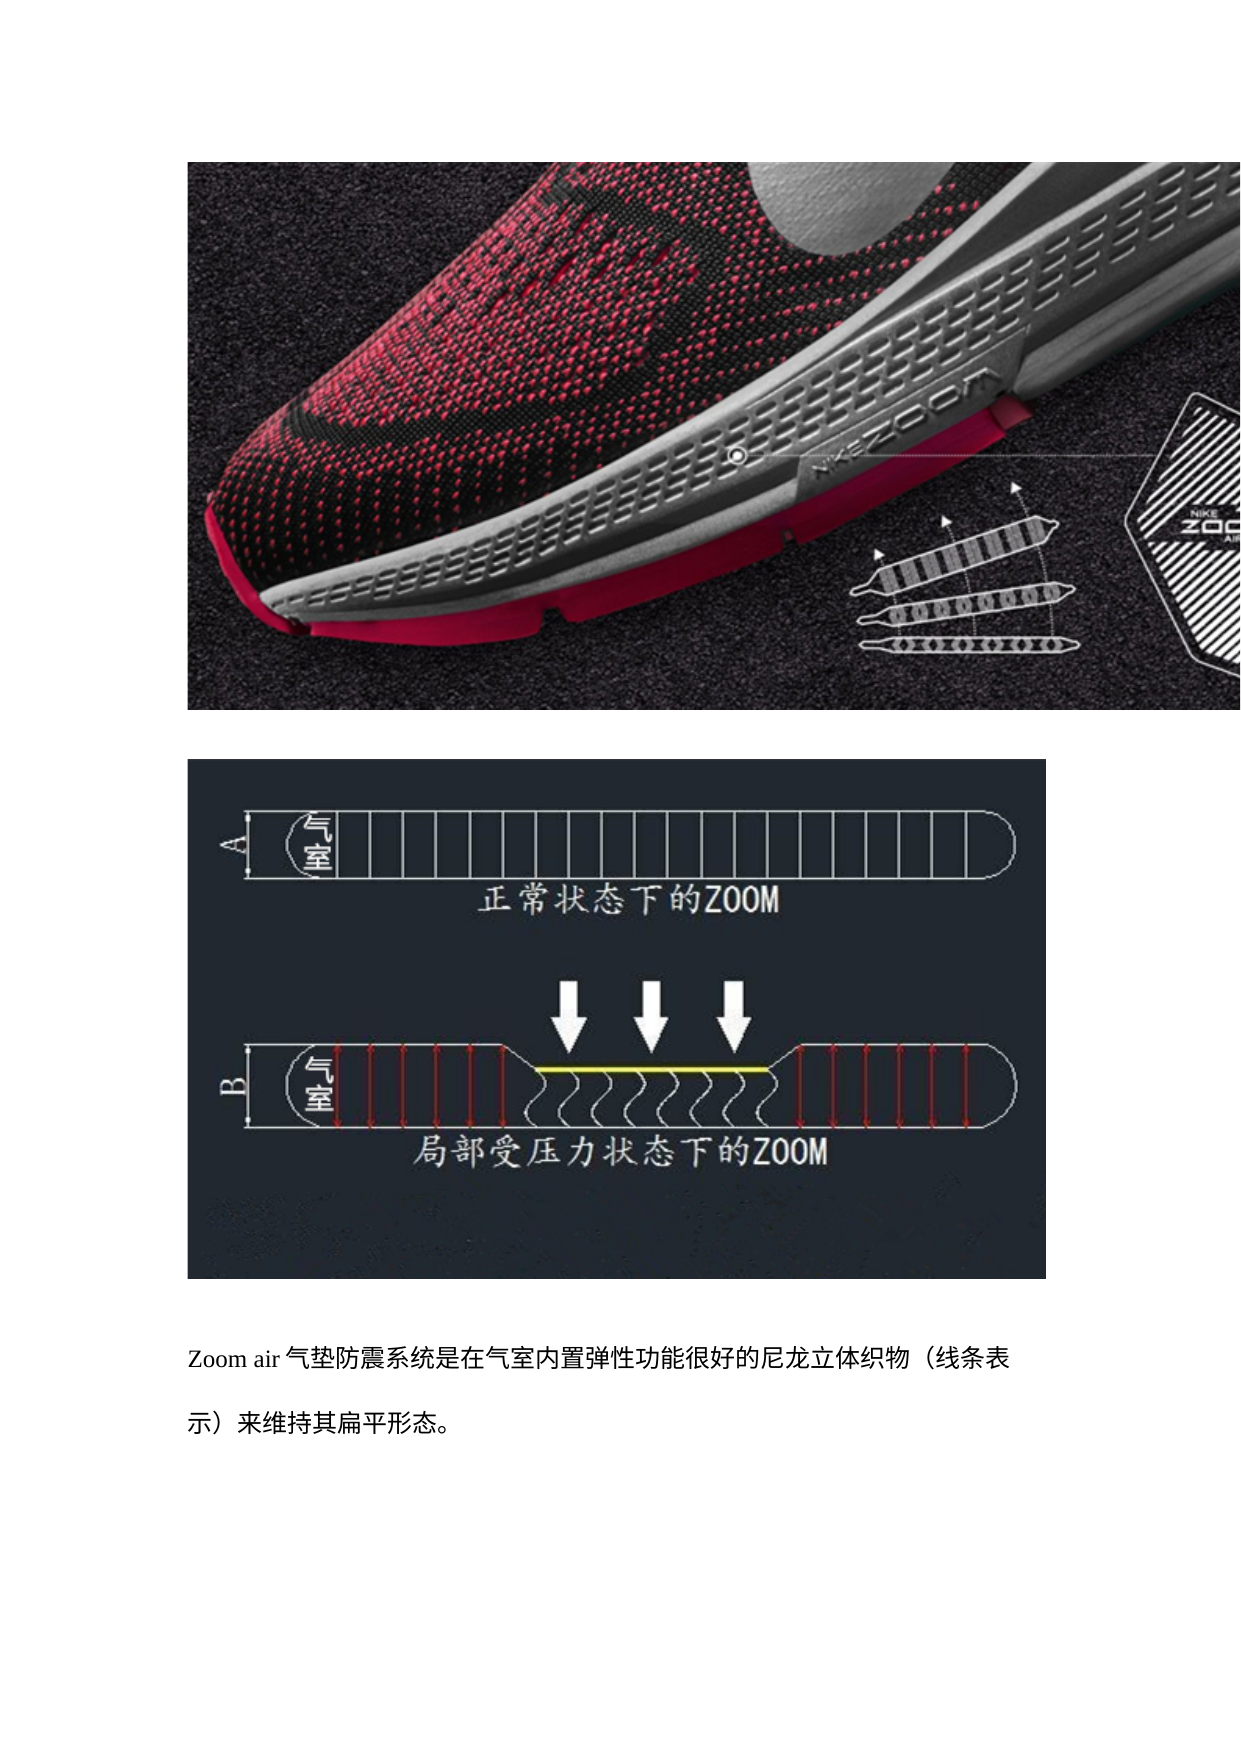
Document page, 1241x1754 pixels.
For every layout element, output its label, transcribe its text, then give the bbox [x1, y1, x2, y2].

picture [187, 162, 1241, 710]
picture [187, 759, 1046, 1279]
text Zoom air气垫防震系统是在气室内置弹性功能很好的尼龙立体织物（线条表示）来维持其扁平形态。 [187, 1324, 1053, 1454]
